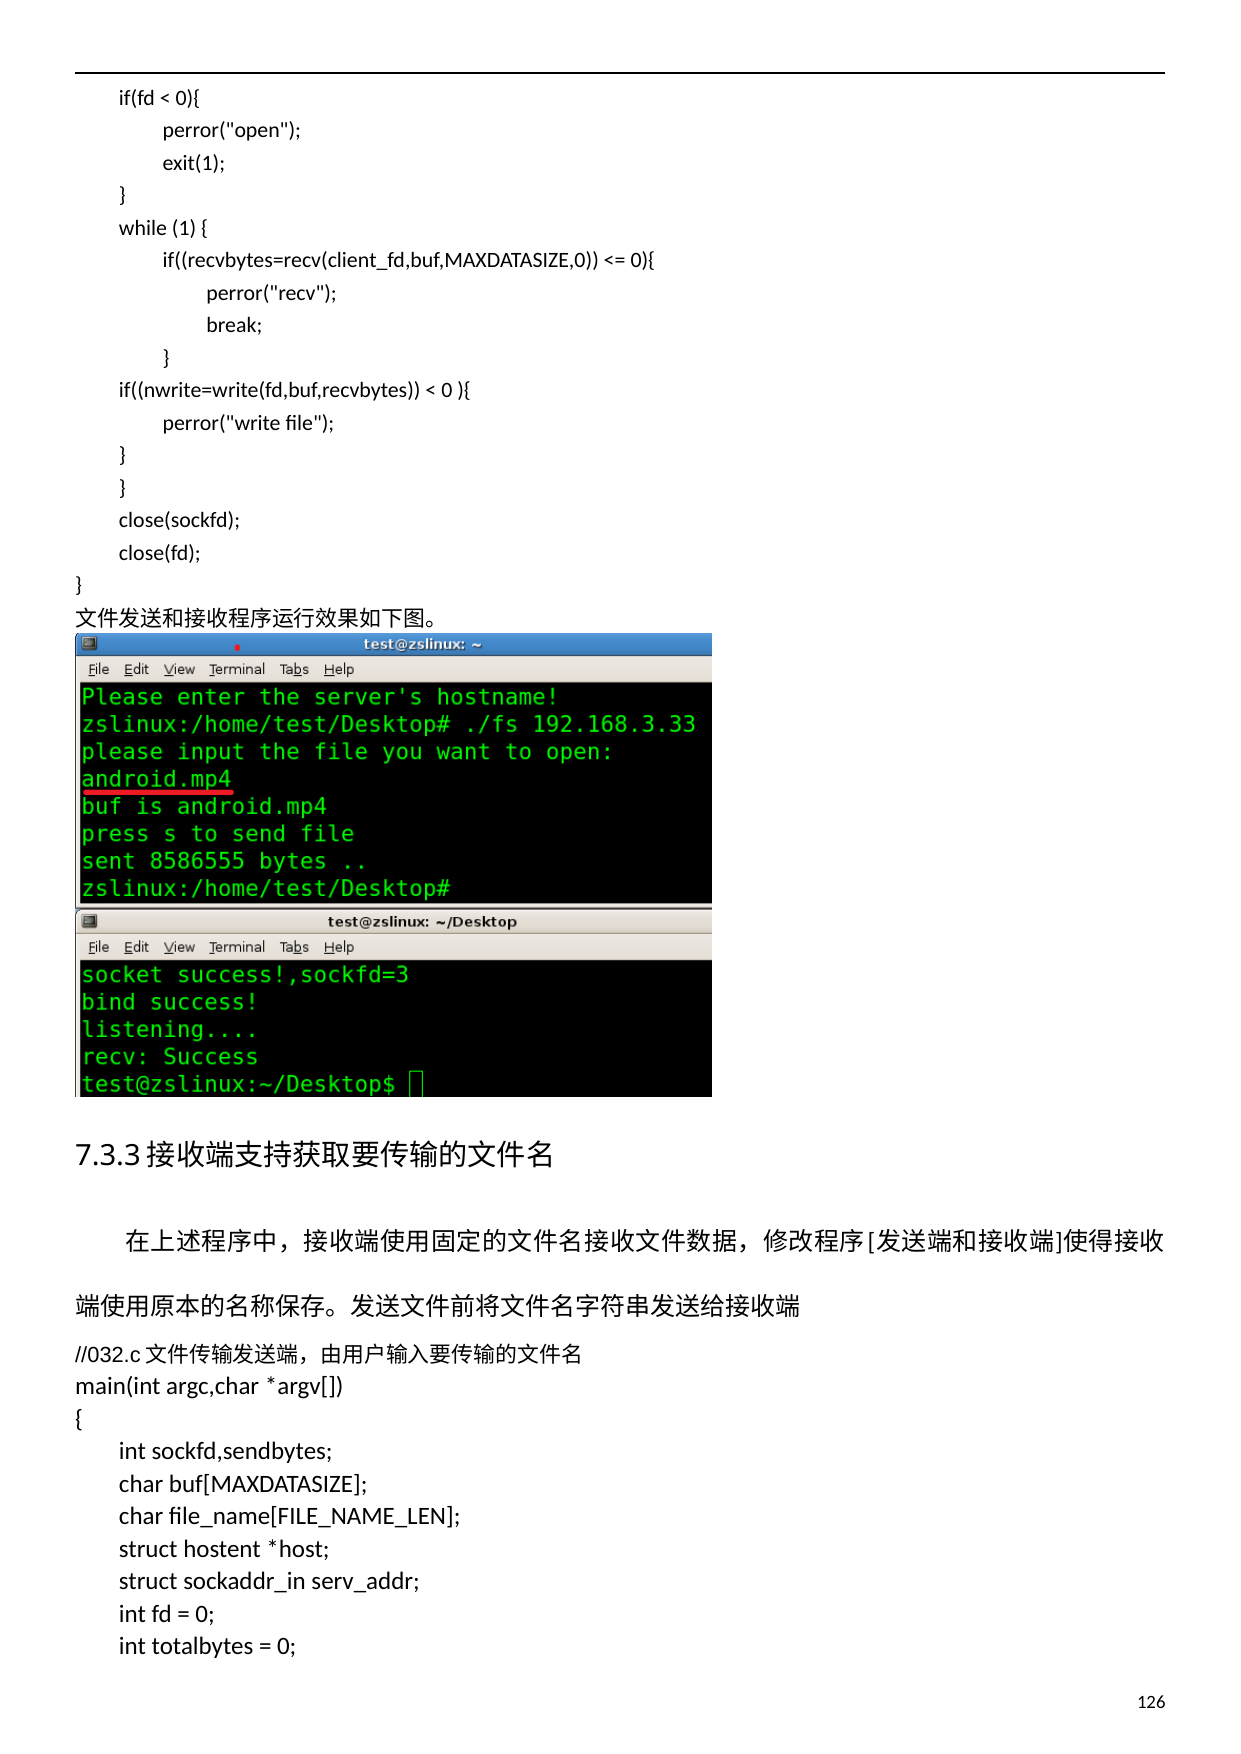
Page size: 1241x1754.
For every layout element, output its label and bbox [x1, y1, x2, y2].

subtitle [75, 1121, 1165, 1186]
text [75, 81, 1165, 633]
picture [75, 633, 712, 1097]
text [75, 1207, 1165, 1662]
